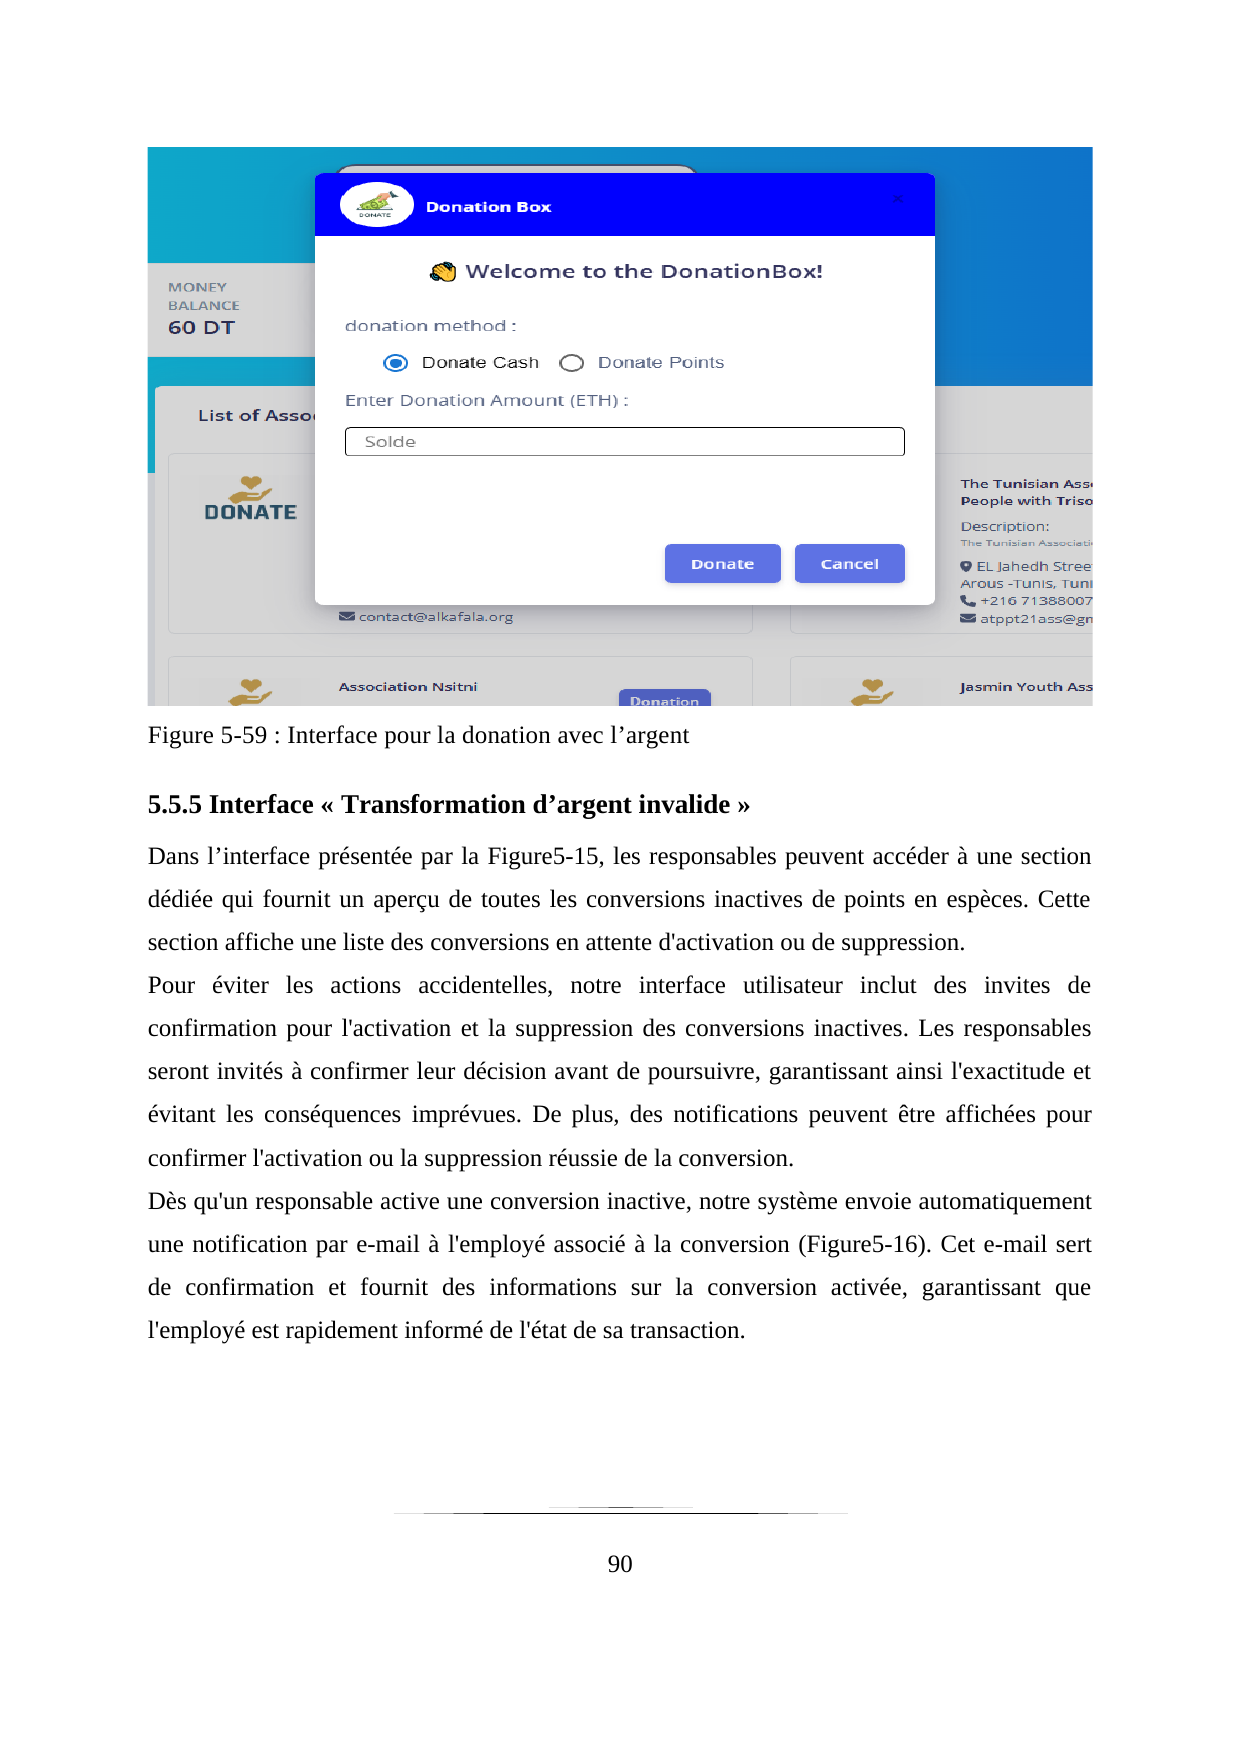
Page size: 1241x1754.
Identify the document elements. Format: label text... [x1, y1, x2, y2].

text Pour éviter les actions accidentelles, notre interface utilisateur inclut des invites de confirmation pour l'activation et la suppression des conversions inactives. Les responsables seront invités à confirmer leur décision avant de poursuivre, garantissant ainsi l'exactitude et évitant les conséquences imprévues. De plus, des notifications peuvent être affichées pour confirmer l'activation ou la suppression réussie de la conversion. [148, 970, 1093, 1171]
picture [147, 147, 1093, 706]
subtitle Interface « Transformation d’argent invalide » [148, 788, 1093, 819]
text Dans l’interface présentée par la Figure5-15, les responsables peuvent accéder à une section dédiée qui fournit un aperçu de toutes les conversions inactives de points en espèces. Cette section affiche une liste des conversions en attente d'activation ou de suppression. [148, 841, 1093, 956]
text Dès qu'un responsable active une conversion inactive, notre système envoie automatiquement une notification par e-mail à l'employé associé à la conversion (Figure5-16). Cet e-mail sert de confirmation et fournit des informations sur la conversion activée, garantissant que l'employé est rapidement informé de l'état de sa transaction. [148, 1186, 1093, 1344]
